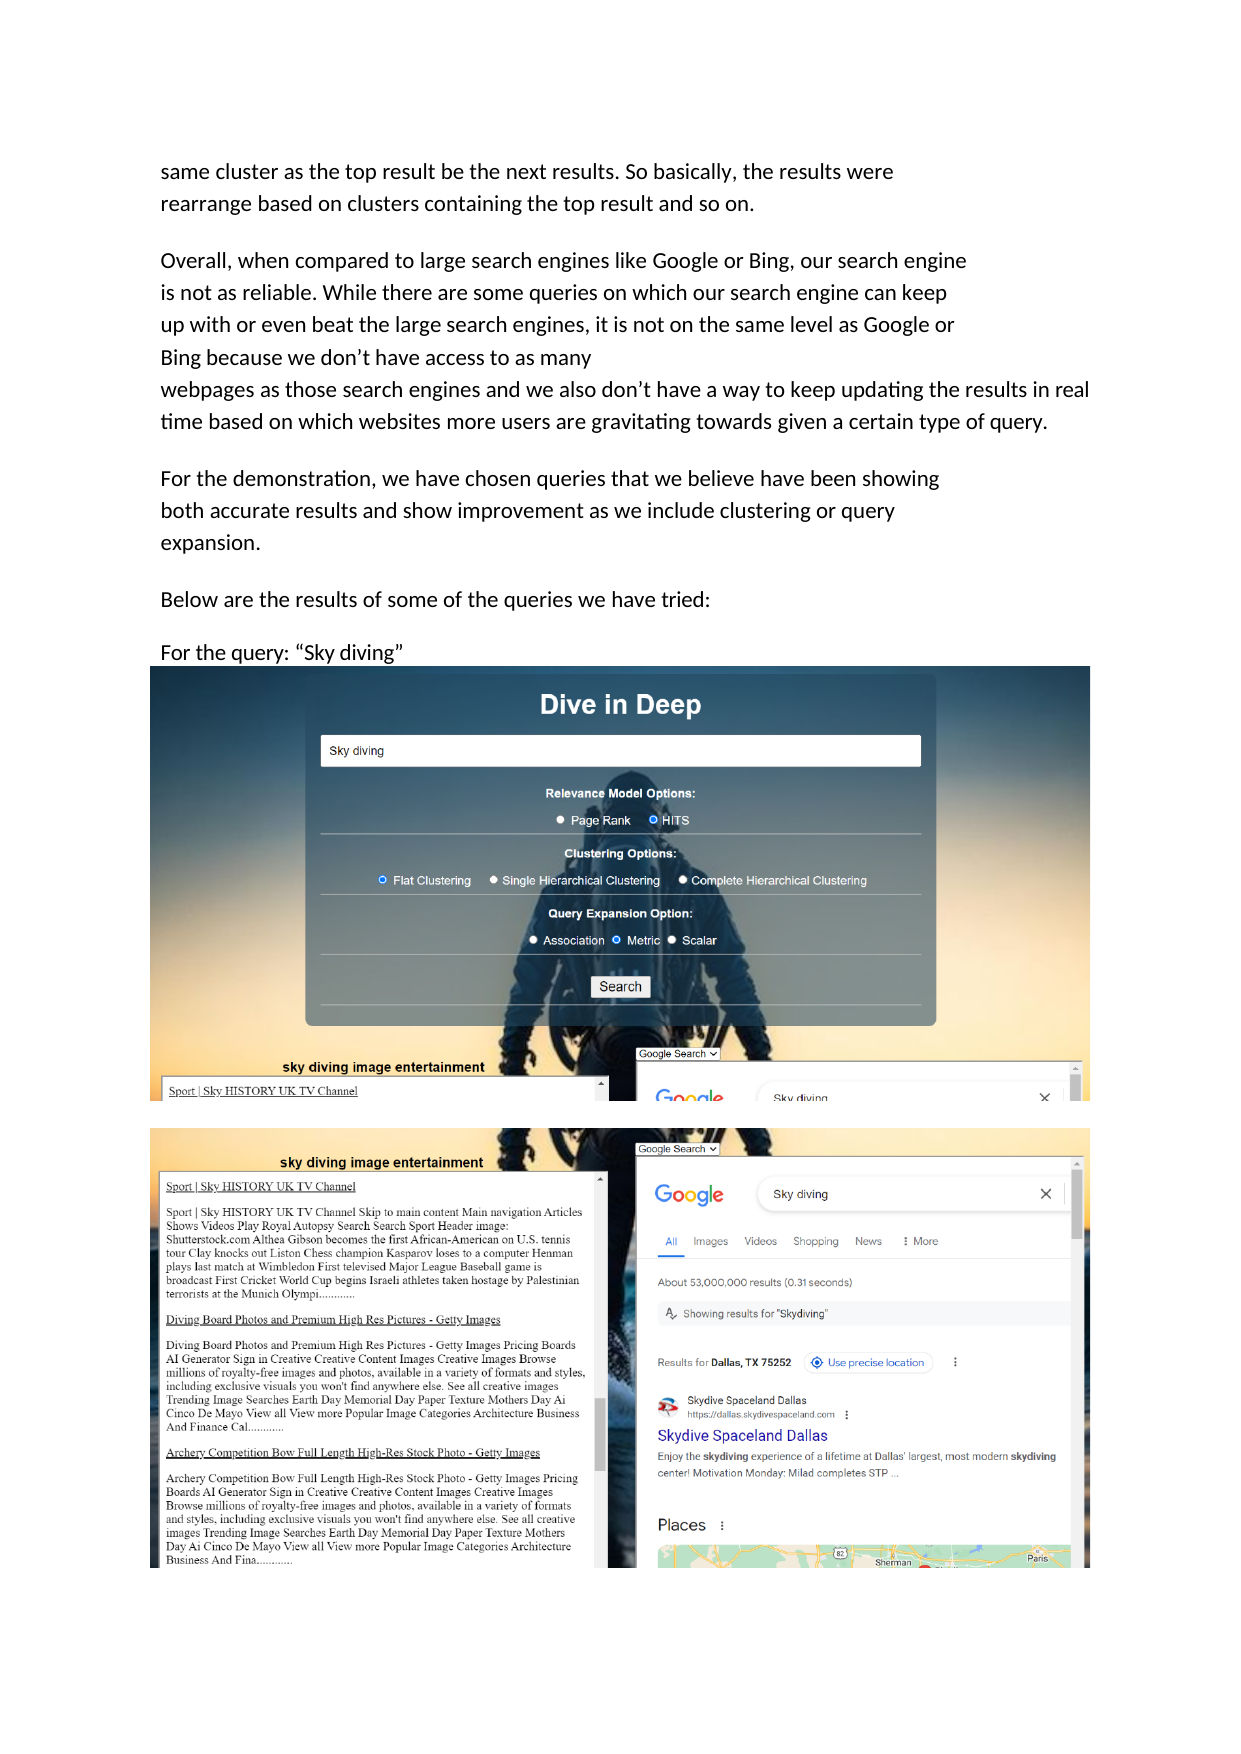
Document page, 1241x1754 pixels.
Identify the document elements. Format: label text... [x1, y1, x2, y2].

picture [150, 1128, 1091, 1568]
text Below are the results of some of the queries we have tried: [160, 585, 1090, 613]
text For the demonstration, we have chosen queries that we believe have been showing both accurate results and show improvement as we include clustering or query expansion. [160, 464, 972, 556]
text For the query: “Sky diving” [160, 638, 1090, 666]
text Overall, when compared to large search engines like Google or Bing, our search engine is not as reliable. While there are some queries on which our search engine can keep up with or even beat the large search engines, it is not on the same level as Google or Bing because we don’t have access to as many [160, 246, 972, 371]
text same cluster as the top result be the next results. So basically, the results were rearrange based on clusters containing the top result and so on. [160, 157, 972, 217]
text webpages as those search engines and we also don’t have a way to keep updating the results in real [160, 375, 1090, 403]
picture [150, 666, 1091, 1101]
text time based on which websites more users are gravitating towards given a certain type of query. [160, 407, 1090, 435]
